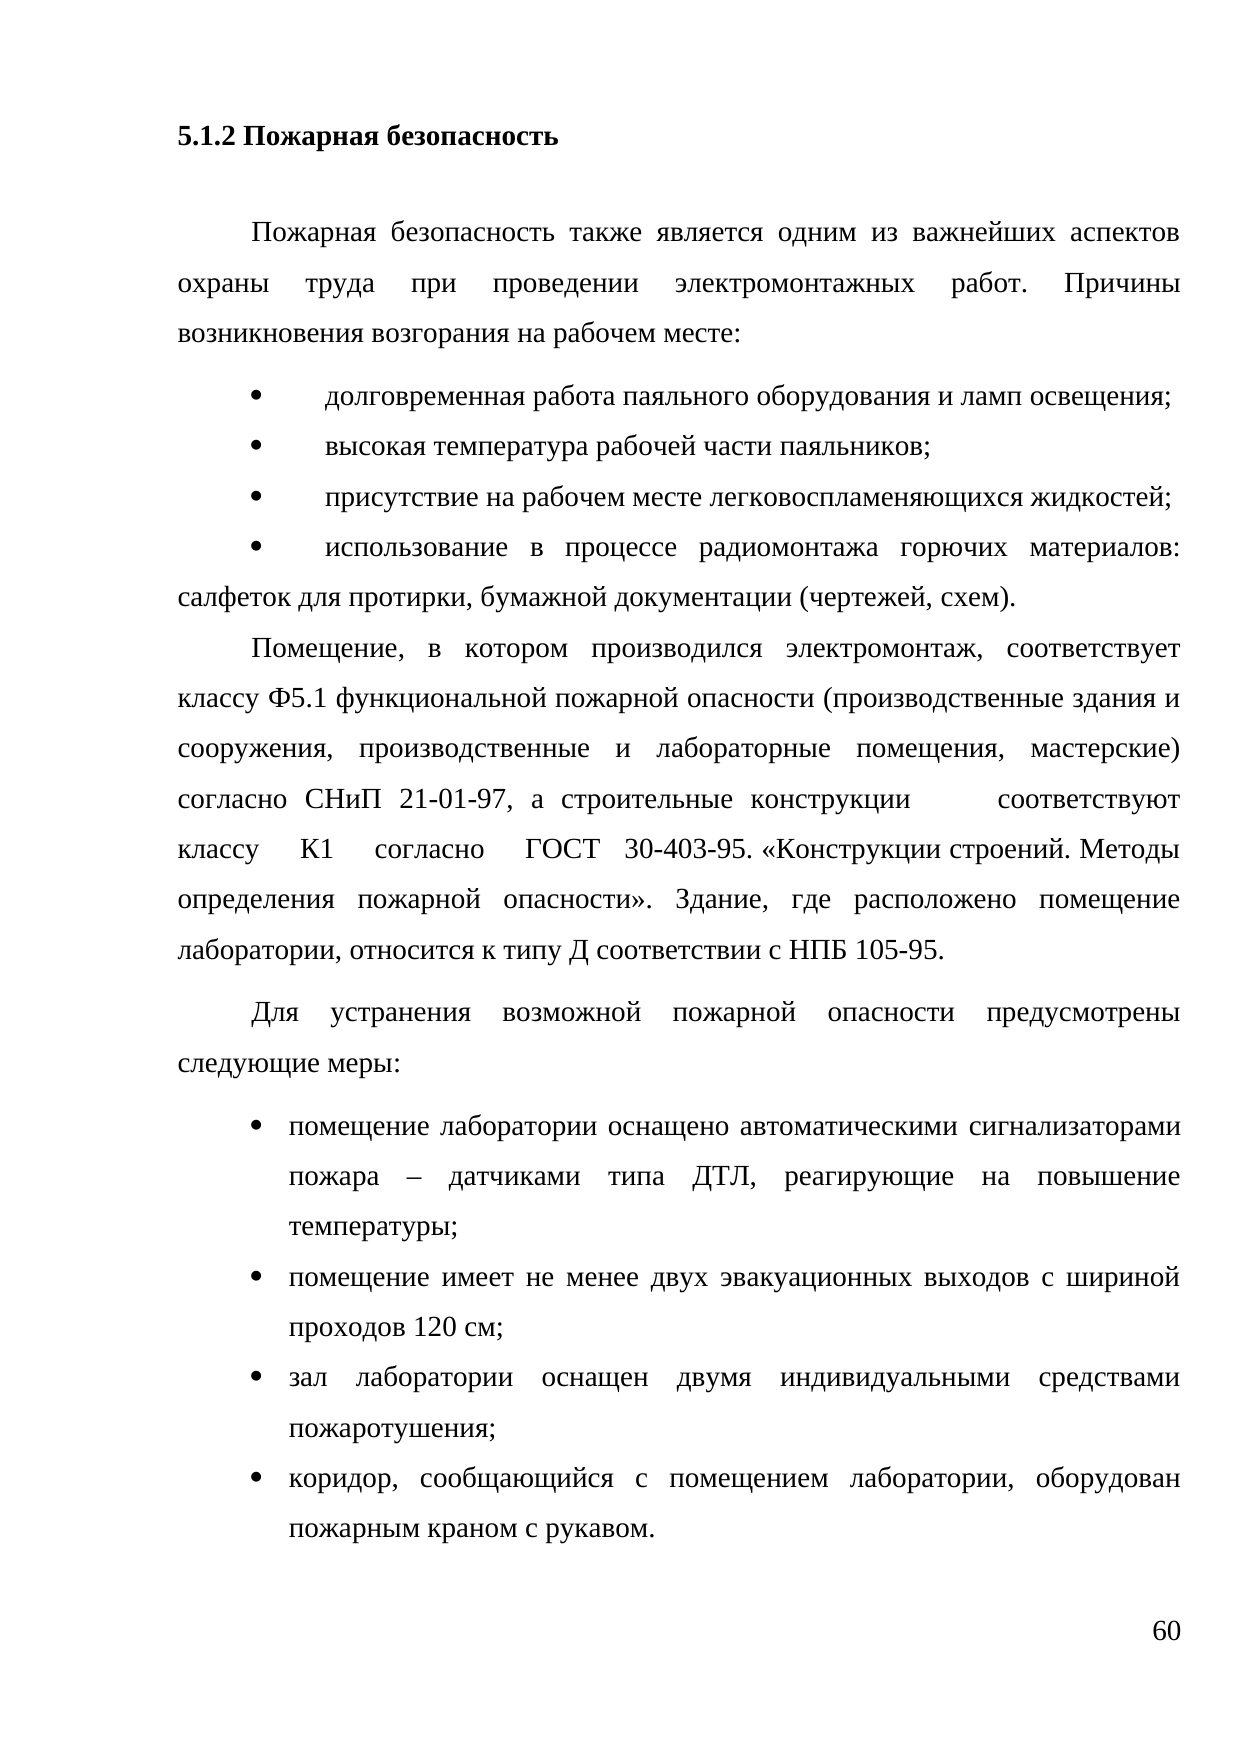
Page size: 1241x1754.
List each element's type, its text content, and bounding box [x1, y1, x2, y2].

list зал лаборатории оснащен двумя индивидуальными средствами пожаротушения; [251, 1359, 1181, 1443]
list высокая температура рабочей части паяльников; [177, 428, 1181, 462]
text Пожарная безопасность также является одним из важнейших аспектов охраны труда при проведении электромонтажных работ. Причины возникновения возгорания на рабочем месте: [177, 214, 1181, 349]
list долговременная работа паяльного оборудования и ламп освещения; [177, 378, 1181, 412]
subtitle Пожарная безопасность [177, 118, 1181, 152]
list помещение имеет не менее двух эвакуационных выходов с шириной проходов 120 см; [251, 1259, 1181, 1343]
text Помещение, в котором производился электромонтаж, соответствует классу Ф5.1 функциональной пожарной опасности (производственные здания и сооружения, производственные и лабораторные помещения, мастерские) согласно СНиП 21-01-97, а строительные конструкции соответствуют классу К1 согласно ГОСТ 30-403-95. «Конструкции строений. Методы определения пожарной опасности». Здание, где расположено помещение лаборатории, относится к типу Д соответствии с НПБ 105-95. [177, 630, 1181, 965]
list коридор, сообщающийся с помещением лаборатории, оборудован пожарным краном с рукавом. [251, 1460, 1181, 1544]
list помещение лаборатории оснащено автоматическими сигнализаторами пожара – датчиками типа ДТЛ, реагирующие на повышение температуры; [251, 1108, 1181, 1242]
list присутствие на рабочем месте легковоспламеняющихся жидкостей; [177, 479, 1181, 512]
list использование в процессе радиомонтажа горючих материалов: салфеток для протирки, бумажной документации (чертежей, схем). [177, 529, 1181, 613]
text Для устранения возможной пожарной опасности предусмотрены следующие меры: [177, 994, 1181, 1078]
